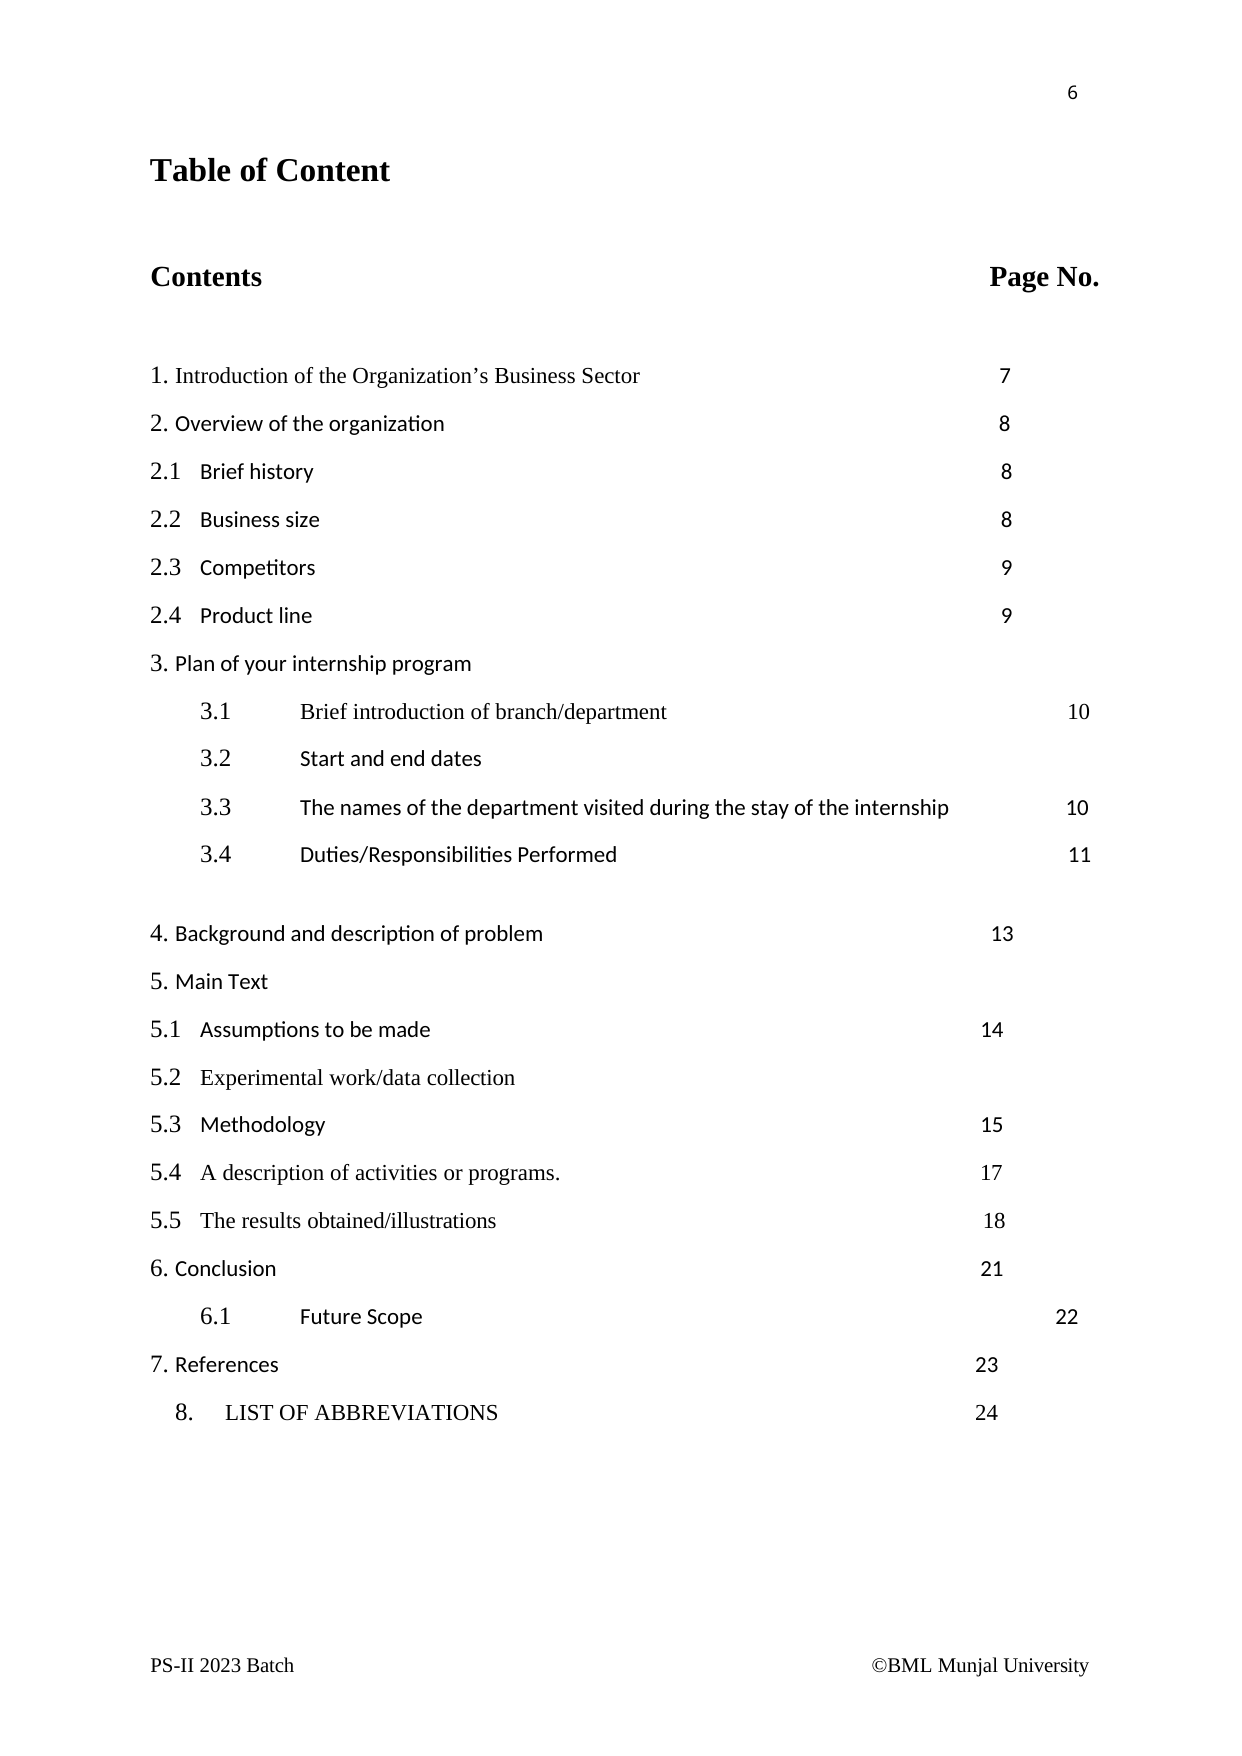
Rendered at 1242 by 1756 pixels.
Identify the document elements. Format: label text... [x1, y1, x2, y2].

list Business size 8 [150, 504, 1092, 533]
list Product line 9 [150, 600, 1092, 629]
list A description of activities or programs. 17 [150, 1157, 1092, 1186]
list Future Scope 22 [200, 1301, 1092, 1330]
list Methodology 15 [150, 1109, 1092, 1138]
list Competitors 9 [150, 552, 1092, 581]
list Background and description of problem 13 [150, 918, 1092, 947]
list Start and end dates [200, 743, 1092, 773]
list Brief history 8 [150, 456, 1092, 485]
list Plan of your internship program [150, 648, 1092, 677]
list Duties/Responsibilities Performed 11 [200, 839, 1092, 899]
list Conclusion 21 [150, 1253, 1092, 1282]
list LIST OF ABBREVIATIONS 24 [175, 1397, 1092, 1426]
list Brief introduction of branch/department 10 [200, 696, 1092, 724]
list Assumptions to be made 14 [150, 1014, 1092, 1043]
list The names of the department visited during the stay of the internship 10 [200, 792, 1092, 821]
list Introduction of the Organization’s Business Sector 7 [150, 360, 1092, 389]
list References 23 [150, 1349, 1092, 1378]
list The results obtained/illustrations 18 [150, 1205, 1092, 1234]
list Experimental work/data collection [150, 1062, 1092, 1091]
text Contents Page No. [150, 259, 1092, 293]
list Overview of the organization 8 [150, 408, 1092, 437]
text Table of Content [149, 150, 1092, 188]
list Main Text [150, 966, 1092, 995]
